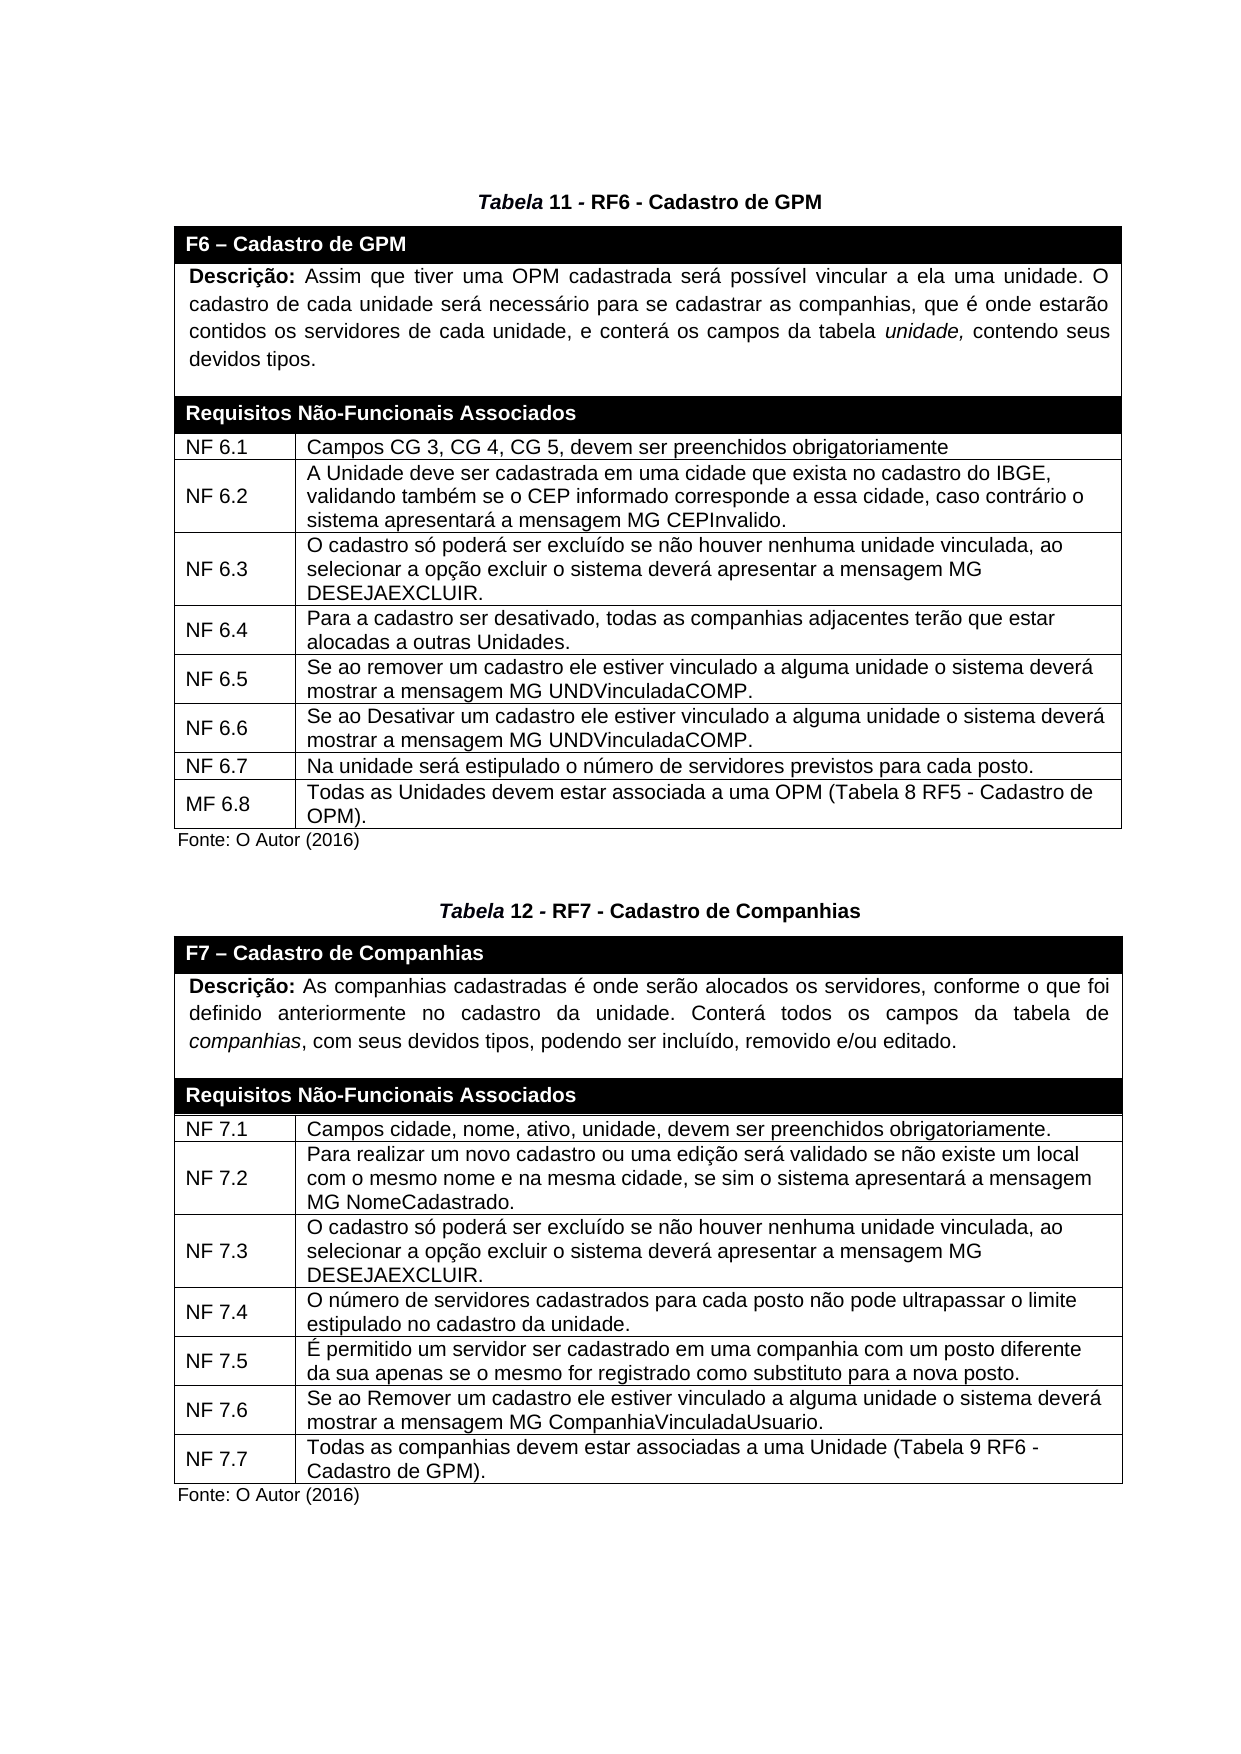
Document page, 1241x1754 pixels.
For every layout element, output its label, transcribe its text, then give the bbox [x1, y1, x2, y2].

table_cell Para a cadastro ser desativado, todas as companhias adjacentes terão que estar alocadas a outras Unidades. [296, 606, 1121, 654]
table_cell NF 7.2 [175, 1142, 295, 1214]
table_cell O cadastro só poderá ser excluído se não houver nenhuma unidade vinculada, ao selecionar a opção excluir o sistema deverá apresentar a mensagem MG DESEJAEXCLUIR. [296, 533, 1121, 605]
table_cell NF 6.6 [175, 704, 295, 752]
table_cell NF 7.6 [175, 1386, 295, 1434]
table_cell Todas as companhias devem estar associadas a uma Unidade (Tabela 9 RF6 - Cadastro de GPM). [296, 1435, 1122, 1483]
text Tabela 11 - RF6 - Cadastro de GPM [177, 190, 1122, 214]
table_cell O número de servidores cadastrados para cada posto não pode ultrapassar o limite estipulado no cadastro da unidade. [296, 1288, 1122, 1336]
table_cell MF 6.8 [175, 780, 295, 827]
table_cell NF 6.4 [175, 606, 295, 654]
table_cell NF 6.7 [175, 753, 295, 778]
table_cell Se ao Remover um cadastro ele estiver vinculado a alguma unidade o sistema deverá mostrar a mensagem MG CompanhiaVinculadaUsuario. [296, 1386, 1122, 1434]
table_cell NF 6.2 [175, 460, 295, 532]
table_cell É permitido um servidor ser cadastrado em uma companhia com um posto diferente da sua apenas se o mesmo for registrado como substituto para a nova posto. [296, 1337, 1122, 1385]
table_cell Campos cidade, nome, ativo, unidade, devem ser preenchidos obrigatoriamente. [296, 1116, 1122, 1141]
table_cell Descrição: Assim que tiver uma OPM cadastrada será possível vincular a ela uma unidade. O cadastro de cada unidade será necessário para se cadastrar as companhias, que é onde estarão contidos os servidores de cada unidade, e conterá os campos da tabela unidade, contendo seus devidos tipos. [175, 264, 1121, 396]
table_cell NF 6.1 [175, 434, 295, 459]
table_cell NF 6.5 [175, 655, 295, 703]
table_cell Se ao remover um cadastro ele estiver vinculado a alguma unidade o sistema deverá mostrar a mensagem MG UNDVinculadaCOMP. [296, 655, 1121, 703]
text Fonte: O Autor (2016) [177, 828, 1157, 850]
text Tabela 12 - RF7 - Cadastro de Companhias [177, 899, 1122, 923]
table_cell Na unidade será estipulado o número de servidores previstos para cada posto. [296, 753, 1121, 778]
table_cell Descrição: As companhias cadastradas é onde serão alocados os servidores, conforme o que foi definido anteriormente no cadastro da unidade. Conterá todos os campos da tabela de companhias, com seus devidos tipos, podendo ser incluído, removido e/ou editado. [175, 974, 1122, 1077]
table_cell Para realizar um novo cadastro ou uma edição será validado se não existe um local com o mesmo nome e na mesma cidade, se sim o sistema apresentará a mensagem MG NomeCadastrado. [296, 1142, 1122, 1214]
table_cell NF 7.7 [175, 1435, 295, 1483]
table_cell Requisitos Não-Funcionais Associados [175, 397, 1121, 433]
table_cell NF 7.4 [175, 1288, 295, 1336]
table_header F7 – Cadastro de Companhias [175, 937, 1122, 973]
table_cell Requisitos Não-Funcionais Associados [175, 1079, 1122, 1114]
table_cell Campos CG 3, CG 4, CG 5, devem ser preenchidos obrigatoriamente [296, 434, 1121, 459]
table_cell NF 7.5 [175, 1337, 295, 1385]
table_cell NF 7.1 [175, 1116, 295, 1141]
table_cell NF 6.3 [175, 533, 295, 605]
table_cell NF 7.3 [175, 1215, 295, 1287]
text Fonte: O Autor (2016) [177, 1484, 1157, 1505]
table_cell A Unidade deve ser cadastrada em uma cidade que exista no cadastro do IBGE, validando também se o CEP informado corresponde a essa cidade, caso contrário o sistema apresentará a mensagem MG CEPInvalido. [296, 460, 1121, 532]
table_cell O cadastro só poderá ser excluído se não houver nenhuma unidade vinculada, ao selecionar a opção excluir o sistema deverá apresentar a mensagem MG DESEJAEXCLUIR. [296, 1215, 1122, 1287]
table_cell Se ao Desativar um cadastro ele estiver vinculado a alguma unidade o sistema deverá mostrar a mensagem MG UNDVinculadaCOMP. [296, 704, 1121, 752]
table_cell Todas as Unidades devem estar associada a uma OPM (Tabela 8 RF5 - Cadastro de OPM). [296, 780, 1121, 827]
table_header F6 – Cadastro de GPM [175, 227, 1121, 263]
